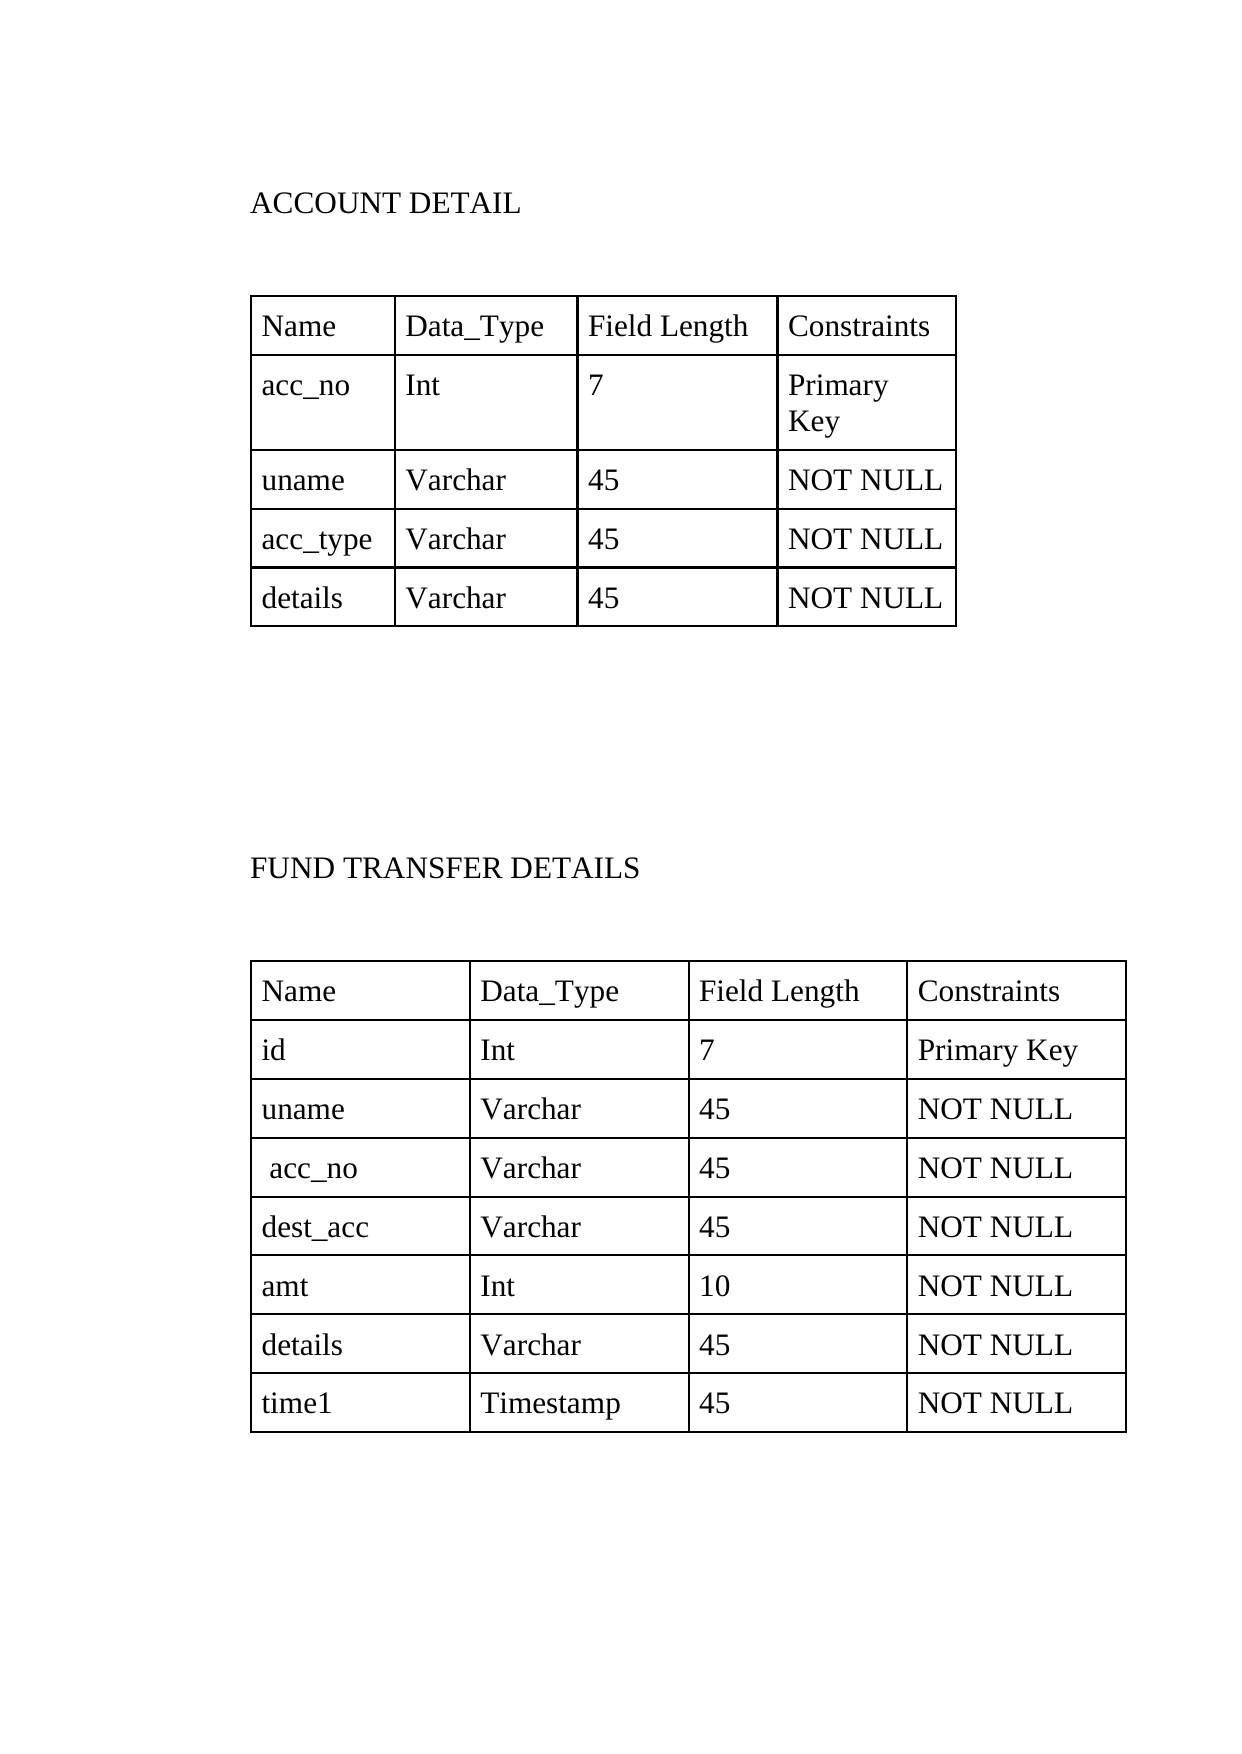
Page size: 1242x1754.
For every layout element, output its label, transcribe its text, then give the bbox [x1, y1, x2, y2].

table_cell Int [471, 1256, 688, 1313]
table_cell details [252, 569, 394, 625]
table_cell 45 [690, 1139, 906, 1196]
table_header Name [252, 297, 394, 354]
table_header Data_Type [396, 297, 576, 354]
table_cell time1 [252, 1374, 469, 1431]
table_cell NOT NULL [908, 1315, 1125, 1372]
table_header Constraints [779, 297, 955, 354]
table_cell dest_acc [252, 1198, 469, 1254]
table_cell NOT NULL [779, 510, 955, 566]
table_cell NOT NULL [908, 1198, 1125, 1254]
table_cell 45 [690, 1315, 906, 1372]
text ACCOUNT DETAIL [250, 187, 1125, 221]
table_cell Varchar [471, 1080, 688, 1137]
table_cell uname [252, 1080, 469, 1137]
table_header Data_Type [471, 962, 688, 1019]
table_cell 45 [690, 1374, 906, 1431]
table_cell acc_type [252, 510, 394, 566]
table_cell 45 [579, 569, 776, 625]
table_cell acc_no [252, 1139, 469, 1196]
table_cell amt [252, 1256, 469, 1313]
table_cell NOT NULL [779, 569, 955, 625]
table_cell details [252, 1315, 469, 1372]
table_cell acc_no [252, 356, 394, 449]
table_cell 45 [579, 451, 776, 507]
table_cell 7 [579, 356, 776, 449]
table_cell Int [396, 356, 576, 449]
table_cell NOT NULL [908, 1256, 1125, 1313]
table_cell Varchar [471, 1139, 688, 1196]
table_cell Varchar [396, 510, 576, 566]
table_cell Varchar [396, 569, 576, 625]
table_cell 7 [690, 1021, 906, 1078]
table_cell Primary Key [908, 1021, 1125, 1078]
text FUND TRANSFER DETAILS [250, 852, 1125, 886]
table_cell 45 [690, 1198, 906, 1254]
table_cell 10 [690, 1256, 906, 1313]
table_cell uname [252, 451, 394, 507]
table_cell 45 [579, 510, 776, 566]
table_cell Varchar [471, 1198, 688, 1254]
table_header Name [252, 962, 469, 1019]
table_cell Varchar [396, 451, 576, 507]
table_header Constraints [908, 962, 1125, 1019]
table_cell Int [471, 1021, 688, 1078]
table_header Field Length [690, 962, 906, 1019]
table_cell Varchar [471, 1315, 688, 1372]
table_cell NOT NULL [908, 1374, 1125, 1431]
table_cell Timestamp [471, 1374, 688, 1431]
table_cell NOT NULL [908, 1080, 1125, 1137]
table_cell 45 [690, 1080, 906, 1137]
table_cell NOT NULL [908, 1139, 1125, 1196]
table_cell id [252, 1021, 469, 1078]
table_header Field Length [579, 297, 776, 354]
table_cell NOT NULL [779, 451, 955, 507]
table_cell Primary Key [779, 356, 955, 449]
